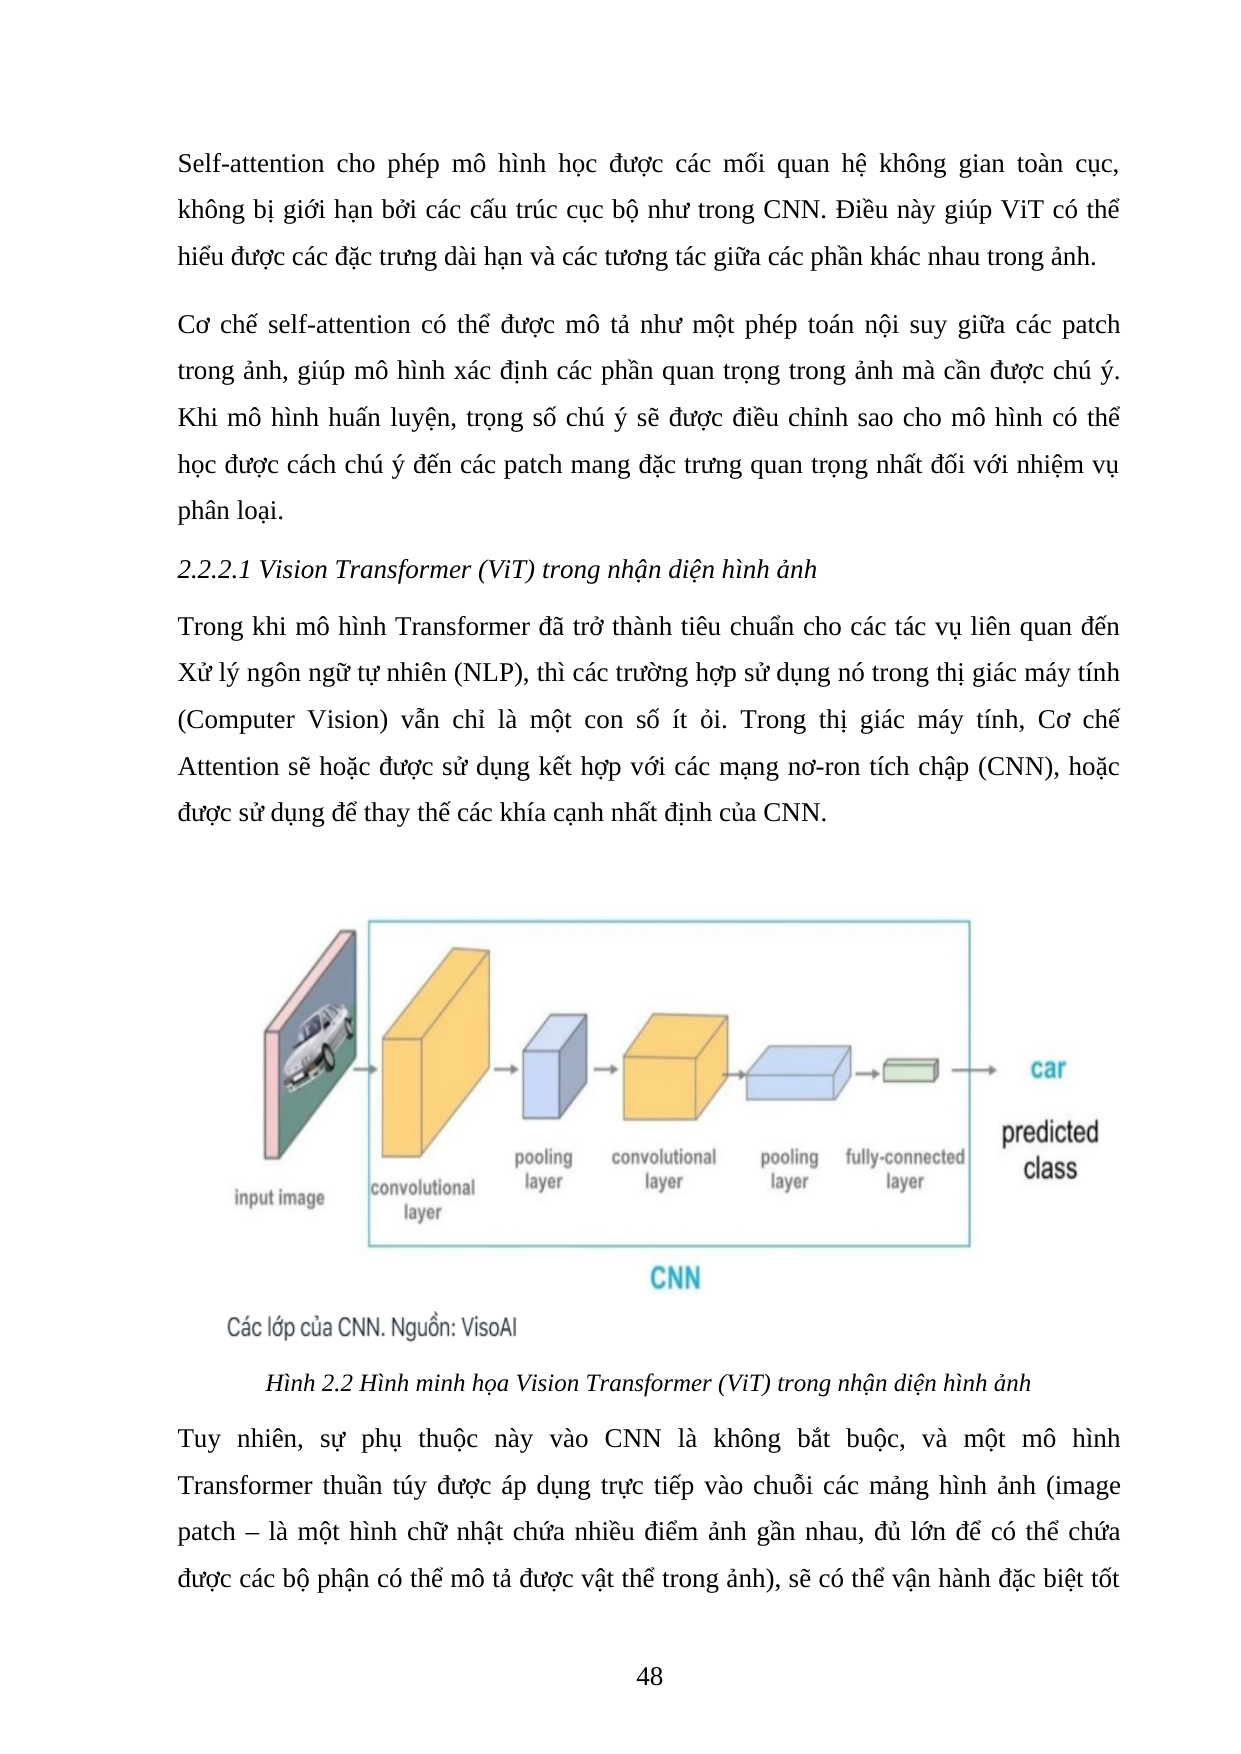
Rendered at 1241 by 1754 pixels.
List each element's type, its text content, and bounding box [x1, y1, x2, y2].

text Self-attention cho phép mô hình học được các mối quan hệ không gian toàn cục, không bị giới hạn bởi các cấu trúc cục bộ như trong CNN. Điều này giúp ViT có thể hiểu được các đặc trưng dài hạn và các tương tác giữa các phần khác nhau trong ảnh. [177, 147, 1122, 271]
text Cơ chế self-attention có thể được mô tả như một phép toán nội suy giữa các patch trong ảnh, giúp mô hình xác định các phần quan trọng trong ảnh mà cần được chú ý. Khi mô hình huấn luyện, trọng số chú ý sẽ được điều chỉnh sao cho mô hình có thể học được cách chú ý đến các patch mang đặc trưng quan trọng nhất đối với nhiệm vụ phân loại. [177, 308, 1122, 526]
text Hình 2.2 Hình minh họa Vision Transformer (ViT) trong nhận diện hình ảnh [177, 1368, 1122, 1397]
picture [177, 855, 1122, 1344]
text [177, 1422, 1122, 1593]
text 2.2.2.1 Vision Transformer (ViT) trong nhận diện hình ảnh [177, 554, 1122, 585]
text Trong khi mô hình Transformer đã trở thành tiêu chuẩn cho các tác vụ liên quan đến Xử lý ngôn ngữ tự nhiên (NLP), thì các trường hợp sử dụng nó trong thị giác máy tính (Computer Vision) vẫn chỉ là một con số ít ỏi. Trong thị giác máy tính, Cơ chế Attention sẽ hoặc được sử dụng kết hợp với các mạng nơ-ron tích chập (CNN), hoặc được sử dụng để thay thế các khía cạnh nhất định của CNN. [177, 610, 1122, 828]
